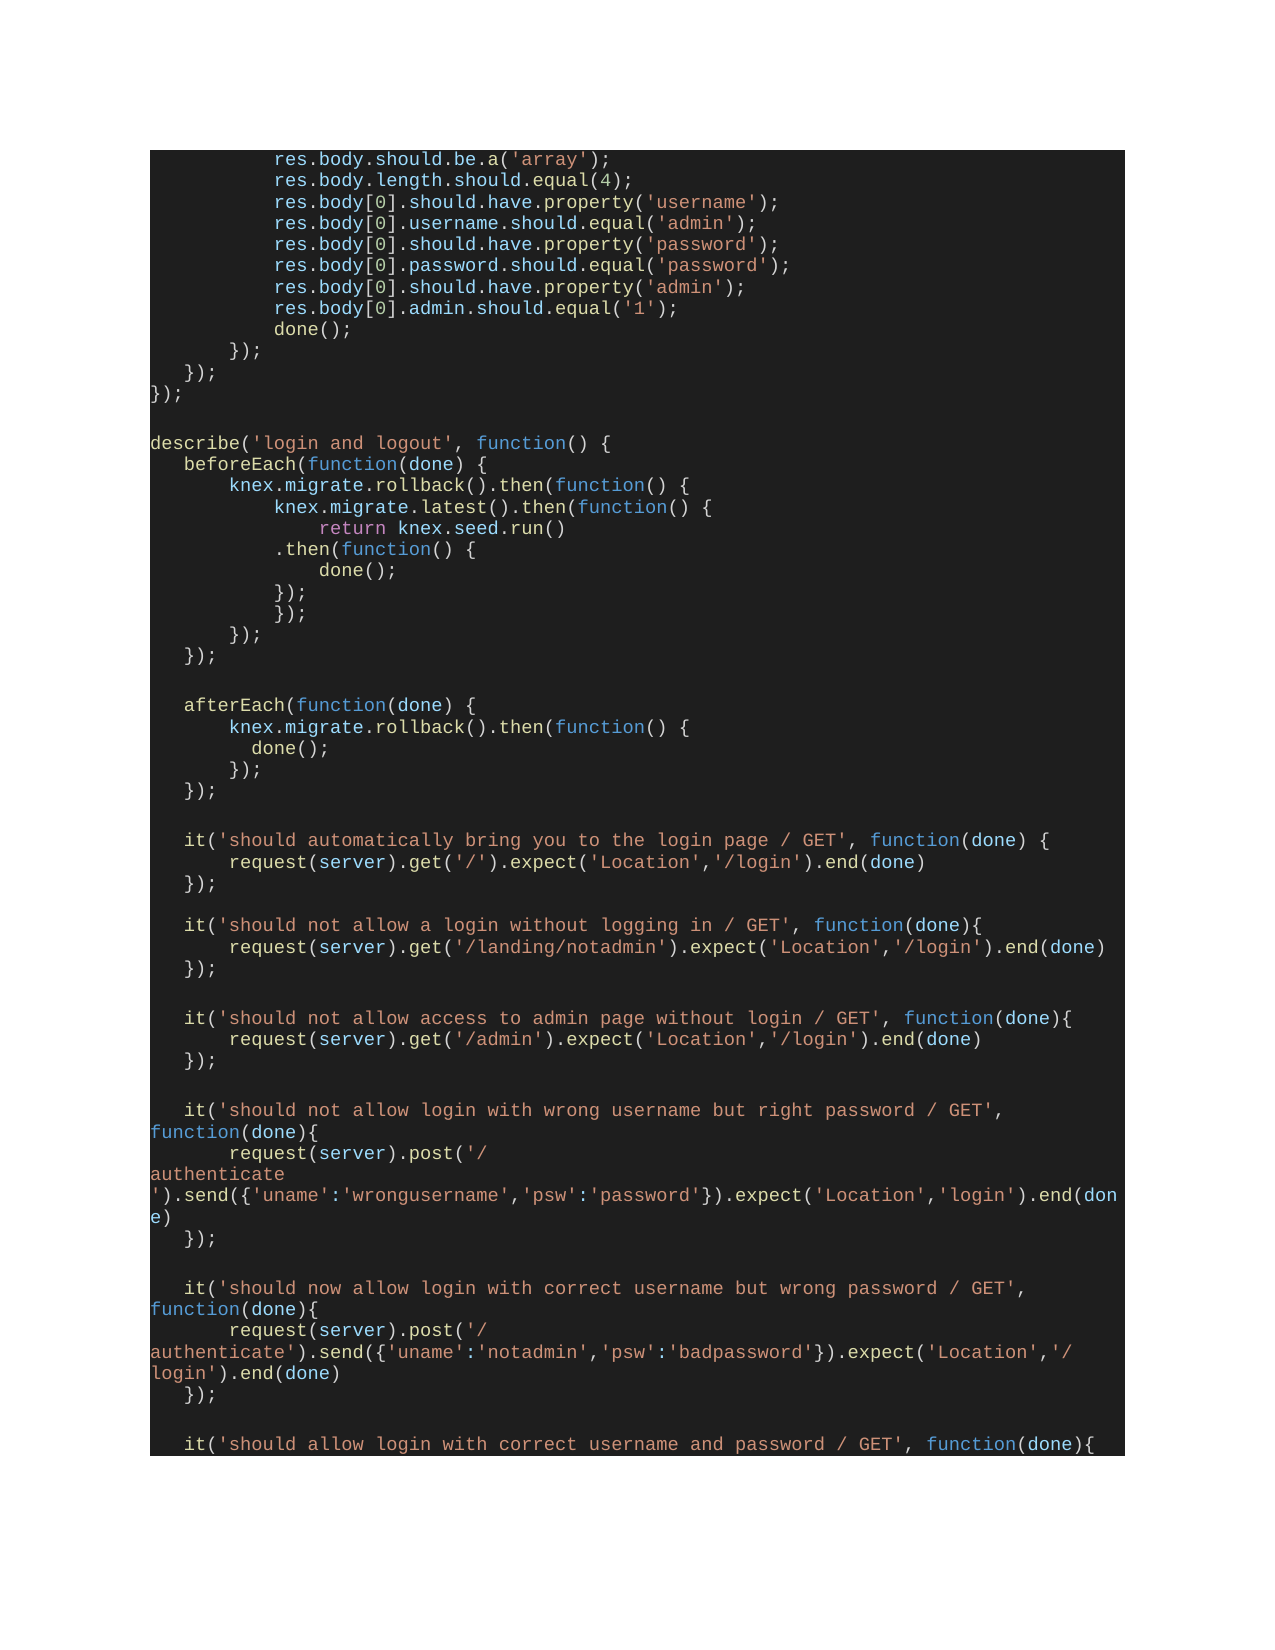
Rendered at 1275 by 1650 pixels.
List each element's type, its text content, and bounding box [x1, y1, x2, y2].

text }); [150, 625, 1125, 646]
text afterEach(function(done) { [150, 696, 1125, 717]
text it('should not allow login with wrong username but right password / GET', function(done){ [150, 1101, 1125, 1144]
text .then(function() { [150, 540, 1125, 561]
text }); [150, 1229, 1125, 1250]
text res.body[0].should.have.property('username'); [150, 192, 1125, 214]
text }); [150, 781, 1125, 802]
text it('should now allow login with correct username but wrong password / GET', function(done){ [150, 1279, 1125, 1321]
text }); [150, 604, 1125, 625]
text request(server).post('/authenticate').send({'uname':'wrongusername','psw':'password'}).expect('Location','login').end(done) [150, 1144, 1125, 1229]
text res.body.should.be.a('array'); [150, 150, 1125, 171]
text }); [150, 582, 1125, 604]
text request(server).get('/').expect('Location','/login').end(done) [150, 852, 1125, 874]
text it('should allow login with correct username and password / GET', function(done){ [150, 1435, 1125, 1456]
text }); [150, 1051, 1125, 1072]
text request(server).get('/admin').expect('Location','/login').end(done) [150, 1030, 1125, 1051]
text return knex.seed.run() [150, 519, 1125, 540]
text done(); [150, 320, 1125, 341]
text beforeEach(function(done) { [150, 455, 1125, 476]
text res.body[0].username.should.equal('admin'); [150, 214, 1125, 235]
text knex.migrate.rollback().then(function() { [150, 476, 1125, 497]
text done(); [150, 561, 1125, 582]
text request(server).get('/landing/notadmin').expect('Location','/login').end(done) [150, 937, 1125, 959]
text }); [150, 760, 1125, 781]
text knex.migrate.rollback().then(function() { [150, 717, 1125, 739]
text it('should automatically bring you to the login page / GET', function(done) { [150, 831, 1125, 852]
text it('should not allow a login without logging in / GET', function(done){ [150, 916, 1125, 937]
text describe('login and logout', function() { [150, 434, 1125, 455]
text res.body.length.should.equal(4); [150, 171, 1125, 192]
text res.body[0].password.should.equal('password'); [150, 256, 1125, 277]
text }); [150, 384, 1125, 405]
text knex.migrate.latest().then(function() { [150, 497, 1125, 519]
text }); [150, 874, 1125, 895]
text }); [150, 341, 1125, 362]
text }); [150, 646, 1125, 667]
text }); [150, 362, 1125, 384]
text }); [150, 1385, 1125, 1406]
text res.body[0].should.have.property('password'); [150, 235, 1125, 256]
text done(); [150, 739, 1125, 760]
text res.body[0].admin.should.equal('1'); [150, 299, 1125, 320]
text request(server).post('/authenticate').send({'uname':'notadmin','psw':'badpassword'}).expect('Location','/login').end(done) [150, 1321, 1125, 1385]
text it('should not allow access to admin page without login / GET', function(done){ [150, 1009, 1125, 1030]
text }); [150, 959, 1125, 980]
text res.body[0].should.have.property('admin'); [150, 277, 1125, 299]
